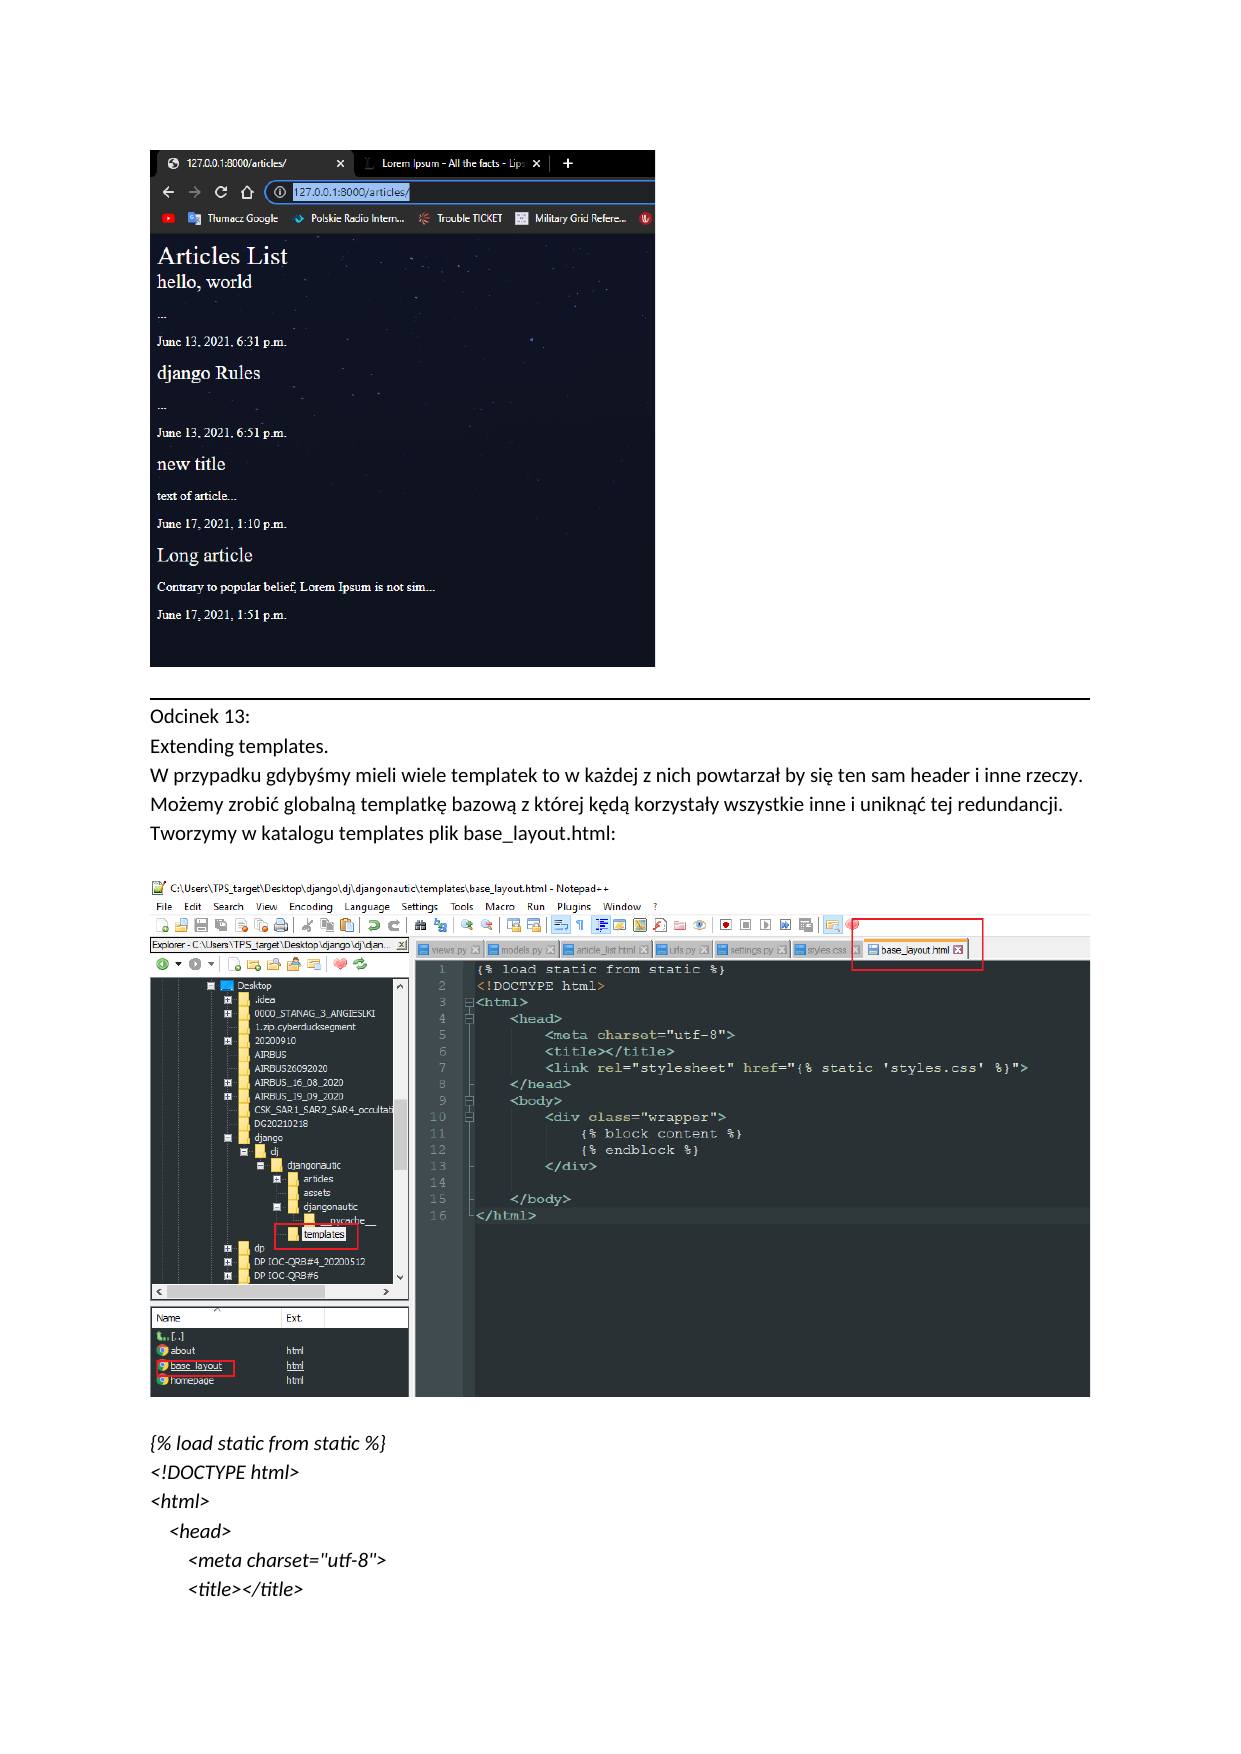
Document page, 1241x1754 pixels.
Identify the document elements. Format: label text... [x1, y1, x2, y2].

text <title></title> [150, 1576, 1090, 1602]
text Extending templates. [150, 733, 1090, 758]
text W przypadku gdybyśmy mieli wiele templatek to w każdej z nich powtarzał by się ten sam header i inne rzeczy. Możemy zrobić globalną templatkę bazową z której kędą korzystały wszystkie inne i uniknąć tej redundancji. Tworzymy w katalogu templates plik base_layout.html: [150, 762, 1090, 846]
text <head> [150, 1518, 1090, 1543]
picture [150, 150, 656, 667]
text <meta charset="utf-8"> [150, 1547, 1090, 1572]
text <!DOCTYPE html> [150, 1459, 1090, 1485]
picture [150, 878, 1091, 1397]
text Odcinek 13: [150, 704, 1090, 729]
text {% load static from static %} [150, 1430, 1090, 1456]
text <html> [150, 1489, 1090, 1514]
